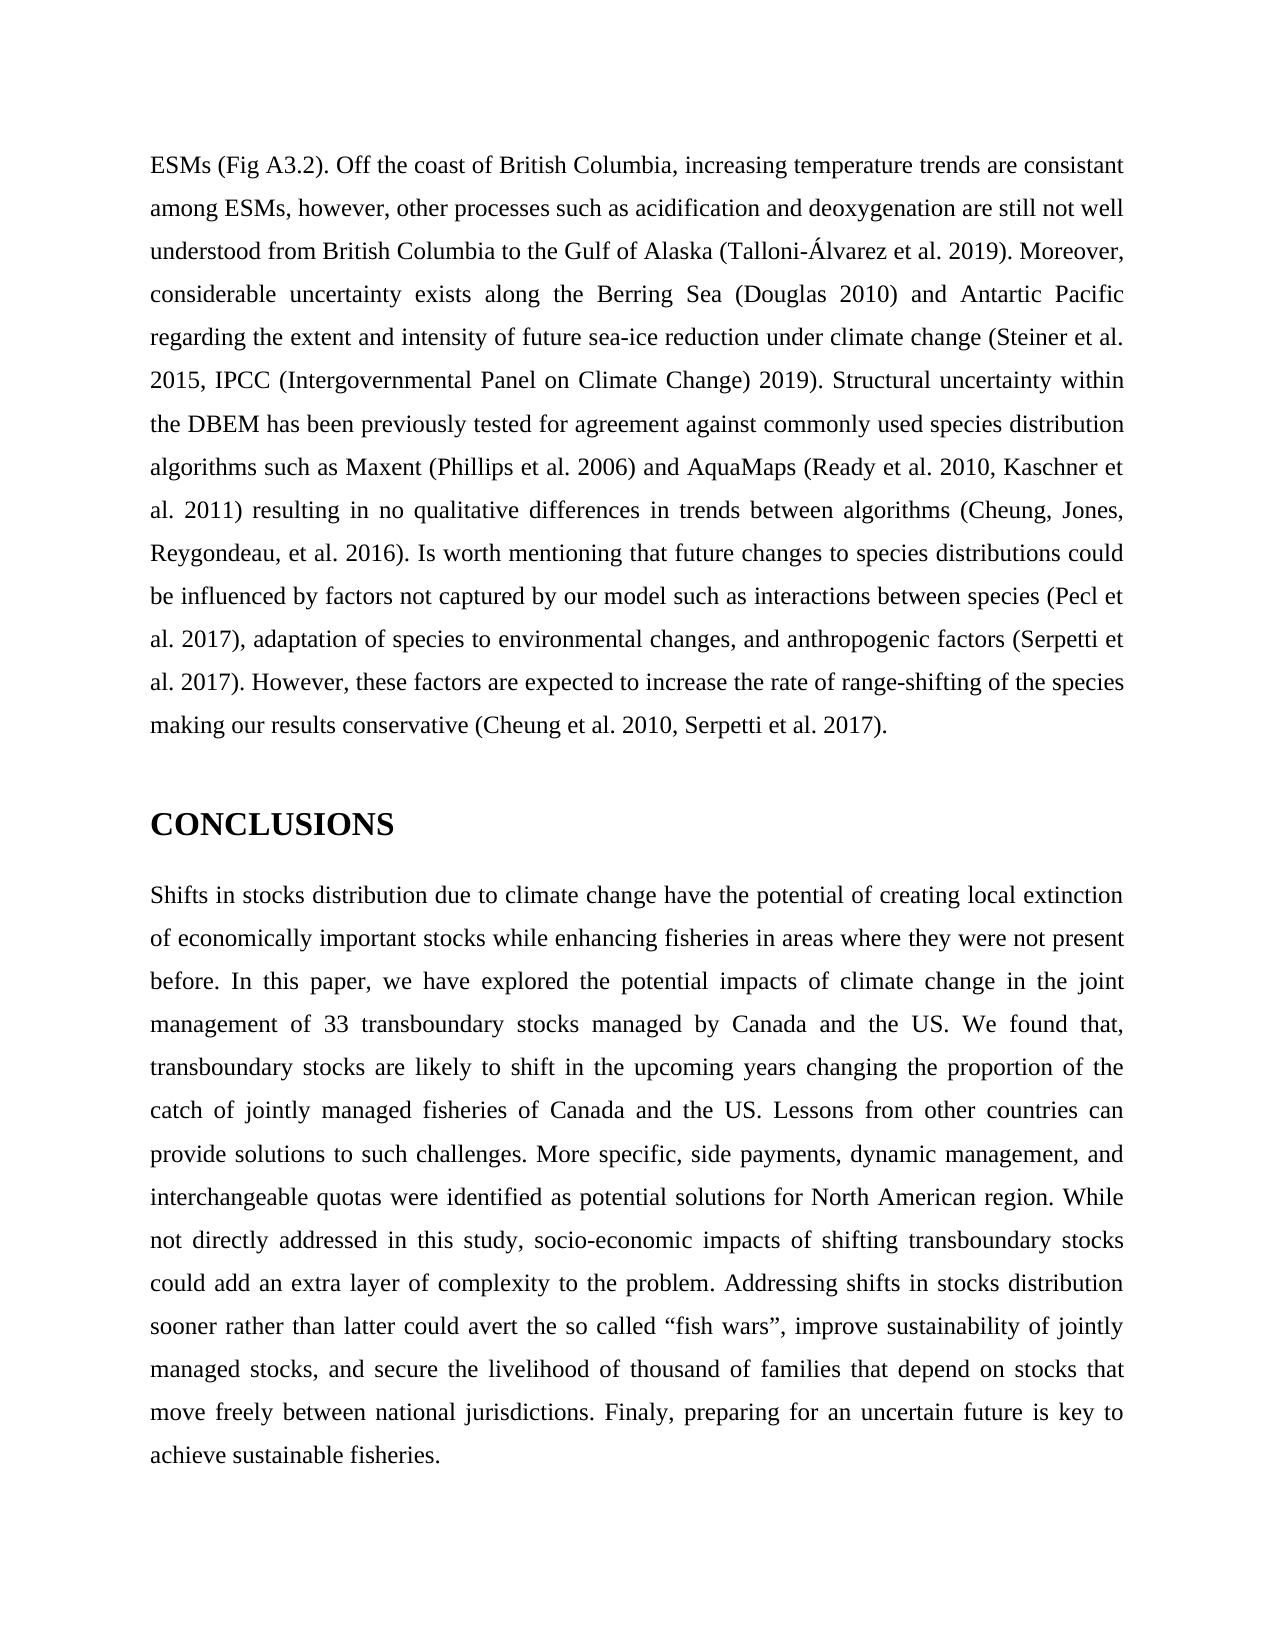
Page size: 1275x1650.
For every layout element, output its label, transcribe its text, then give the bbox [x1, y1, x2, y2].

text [150, 150, 1125, 739]
text Shifts in stocks distribution due to climate change have the potential of creating local extinction of economically important stocks while enhancing fisheries in areas where they were not present before. In this paper, we have explored the potential impacts of climate change in the joint management of 33 transboundary stocks managed by Canada and the US. We found that, transboundary stocks are likely to shift in the upcoming years changing the proportion of the catch of jointly managed fisheries of Canada and the US. Lessons from other countries can provide solutions to such challenges. More specific, side payments, dynamic management, and interchangeable quotas were identified as potential solutions for North American region. While not directly addressed in this study, socio-economic impacts of shifting transboundary stocks could add an extra layer of complexity to the problem. Addressing shifts in stocks distribution sooner rather than latter could avert the so called “fish wars”, improve sustainability of jointly managed stocks, and secure the livelihood of thousand of families that depend on stocks that move freely between national jurisdictions. Finaly, preparing for an uncertain future is key to achieve sustainable fisheries. [150, 880, 1125, 1469]
subtitle CONCLUSIONS [150, 804, 1125, 842]
